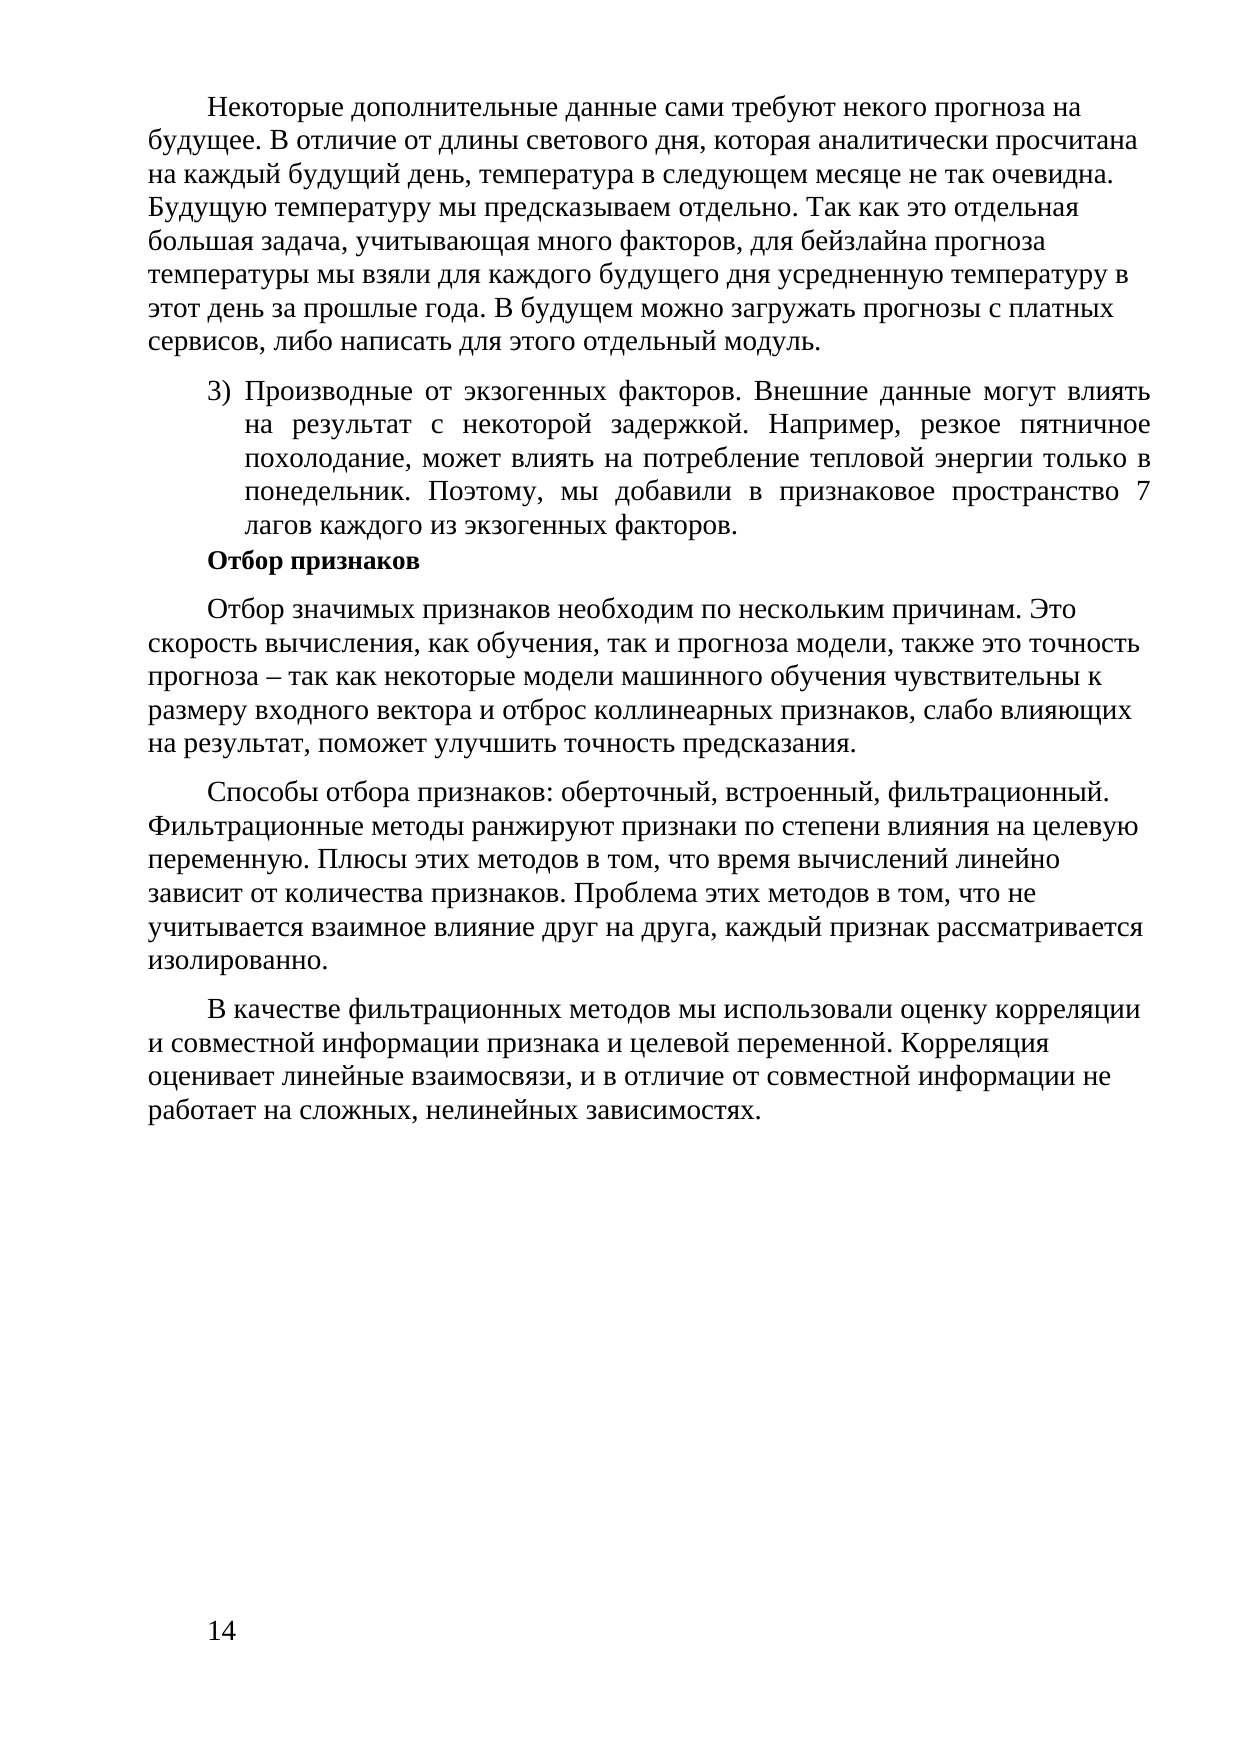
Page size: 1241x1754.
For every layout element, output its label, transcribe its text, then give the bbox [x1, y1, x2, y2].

list Производные от экзогенных факторов. Внешние данные могут влиять на результат с некоторой задержкой. Например, резкое пятничное похолодание, может влиять на потребление тепловой энергии только в понедельник. Поэтому, мы добавили в признаковое пространство 7 лагов каждого из экзогенных факторов. [207, 373, 1152, 540]
text Отбор значимых признаков необходим по нескольким причинам. Это скорость вычисления, как обучения, так и прогноза модели, также это точность прогноза – так как некоторые модели машинного обучения чувствительны к размеру входного вектора и отброс коллинеарных признаков, слабо влияющих на результат, поможет улучшить точность предсказания. [148, 591, 1152, 759]
text Способы отбора признаков: оберточный, встроенный, фильтрационный. Фильтрационные методы ранжируют признаки по степени влияния на целевую переменную. Плюсы этих методов в том, что время вычислений линейно зависит от количества признаков. Проблема этих методов в том, что не учитывается взаимное влияние друг на друга, каждый признак рассматривается изолированно. [148, 774, 1152, 976]
subtitle Отбор признаков [148, 544, 1152, 576]
text В качестве фильтрационных методов мы использовали оценку корреляции и совместной информации признака и целевой переменной. Корреляция оценивает линейные взаимосвязи, и в отличие от совместной информации не работает на сложных, нелинейных зависимостях. [148, 991, 1152, 1126]
text Некоторые дополнительные данные сами требуют некого прогноза на будущее. В отличие от длины светового дня, которая аналитически просчитана на каждый будущий день, температура в следующем месяце не так очевидна. Будущую температуру мы предсказываем отдельно. Так как это отдельная большая задача, учитывающая много факторов, для бейзлайна прогноза температуры мы взяли для каждого будущего дня усредненную температуру в этот день за прошлые года. В будущем можно загружать прогнозы с платных сервисов, либо написать для этого отдельный модуль. [148, 89, 1152, 357]
